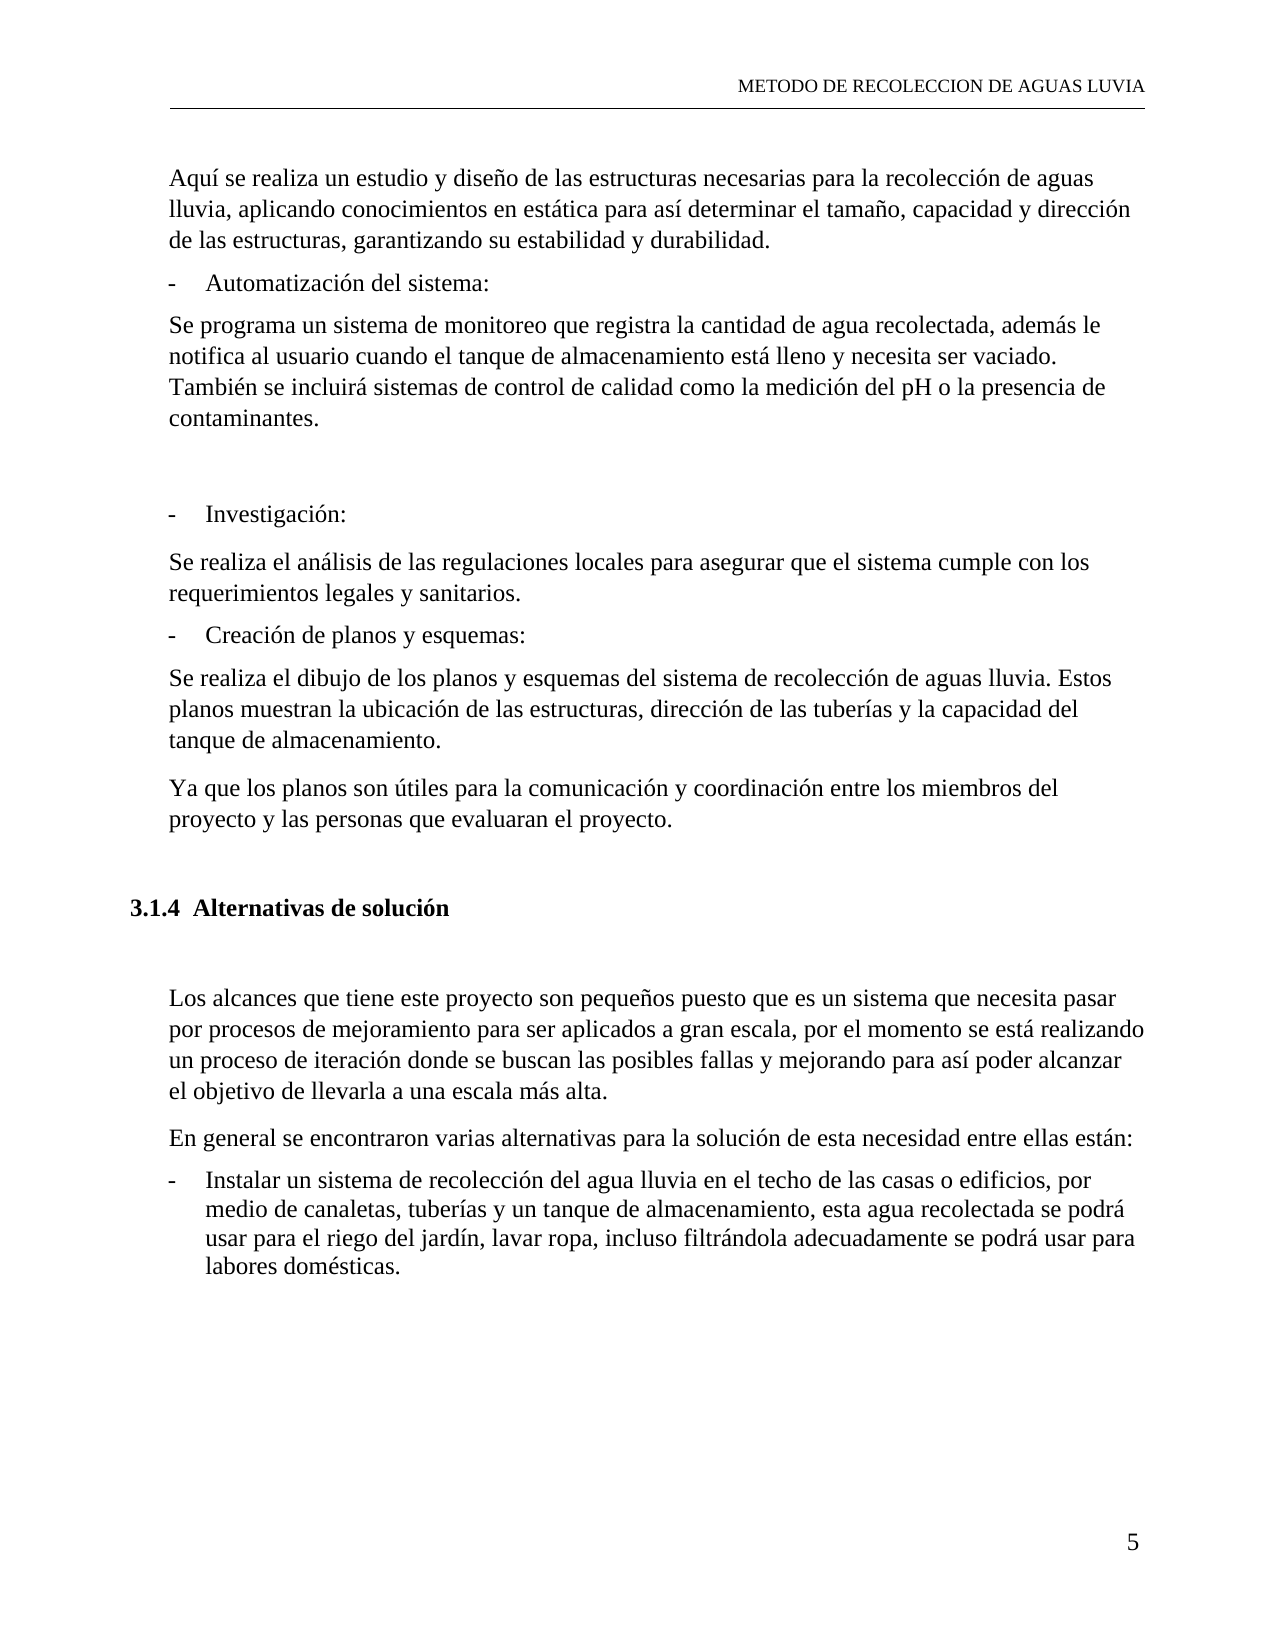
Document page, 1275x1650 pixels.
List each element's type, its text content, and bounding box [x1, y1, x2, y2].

list Creación de planos y esquemas: [168, 621, 1145, 649]
text En general se encontraron varias alternativas para la solución de esta necesidad entre ellas están: [169, 1123, 1145, 1152]
text Ya que los planos son útiles para la comunicación y coordinación entre los miembros del proyecto y las personas que evaluaran el proyecto. [169, 773, 1145, 833]
subtitle 3.1.4 Alternativas de solución [130, 893, 1145, 922]
text Se programa un sistema de monitoreo que registra la cantidad de agua recolectada, además le notifica al usuario cuando el tanque de almacenamiento está lleno y necesita ser vaciado. También se incluirá sistemas de control de calidad como la medición del pH o la presencia de contaminantes. [169, 310, 1145, 432]
text Se realiza el dibujo de los planos y esquemas del sistema de recolección de aguas lluvia. Estos planos muestran la ubicación de las estructuras, dirección de las tuberías y la capacidad del tanque de almacenamiento. [169, 663, 1145, 754]
text Aquí se realiza un estudio y diseño de las estructuras necesarias para la recolección de aguas lluvia, aplicando conocimientos en estática para así determinar el tamaño, capacidad y dirección de las estructuras, garantizando su estabilidad y durabilidad. [169, 163, 1145, 253]
text Se realiza el análisis de las regulaciones locales para asegurar que el sistema cumple con los requerimientos legales y sanitarios. [169, 547, 1145, 606]
text Los alcances que tiene este proyecto son pequeños puesto que es un sistema que necesita pasar por procesos de mejoramiento para ser aplicados a gran escala, por el momento se está realizando un proceso de iteración donde se buscan las posibles fallas y mejorando para así poder alcanzar el objetivo de llevarla a una escala más alta. [169, 983, 1145, 1104]
list Investigación: [168, 499, 1145, 528]
list Automatización del sistema: [168, 267, 1145, 296]
list Instalar un sistema de recolección del agua lluvia en el techo de las casas o edificios, por medio de canaletas, tuberías y un tanque de almacenamiento, esta agua recolectada se podrá usar para el riego del jardín, lavar ropa, incluso filtrándola adecuadamente se podrá usar para labores domésticas. [168, 1166, 1146, 1280]
